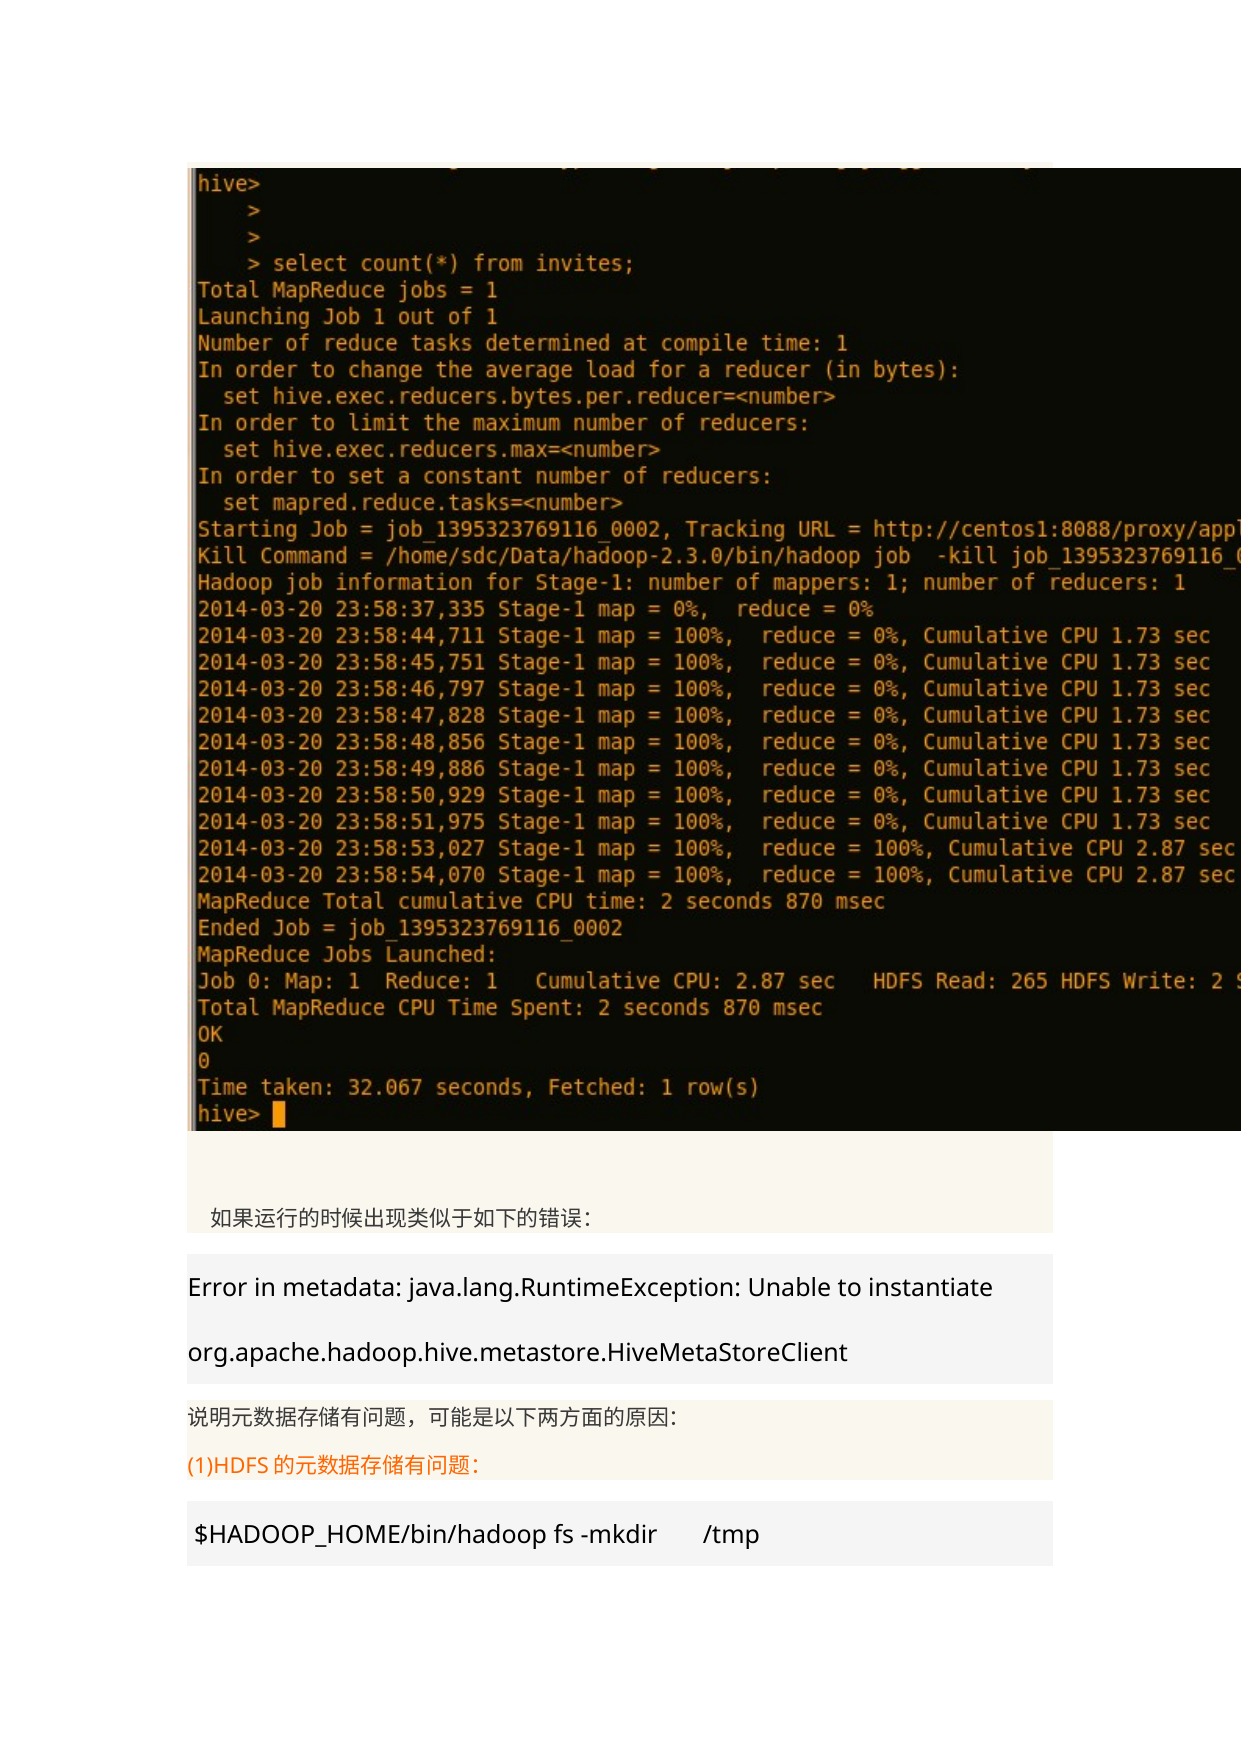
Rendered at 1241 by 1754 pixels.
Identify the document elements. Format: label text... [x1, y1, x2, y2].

picture [187, 168, 1241, 1131]
text 如果运行的时候出现类似于如下的错误： [187, 1201, 1053, 1233]
text (1)HDFS的元数据存储有问题： [187, 1448, 1053, 1480]
text $HADOOP_HOME/bin/hadoop fs -mkdir /tmp [187, 1501, 1053, 1566]
text 说明元数据存储有问题，可能是以下两方面的原因： [187, 1400, 1053, 1432]
text Error in metadata: java.lang.RuntimeException: Unable to instantiate org.apache.hadoop.hive.metastore.HiveMetaStoreClient [187, 1254, 1053, 1384]
